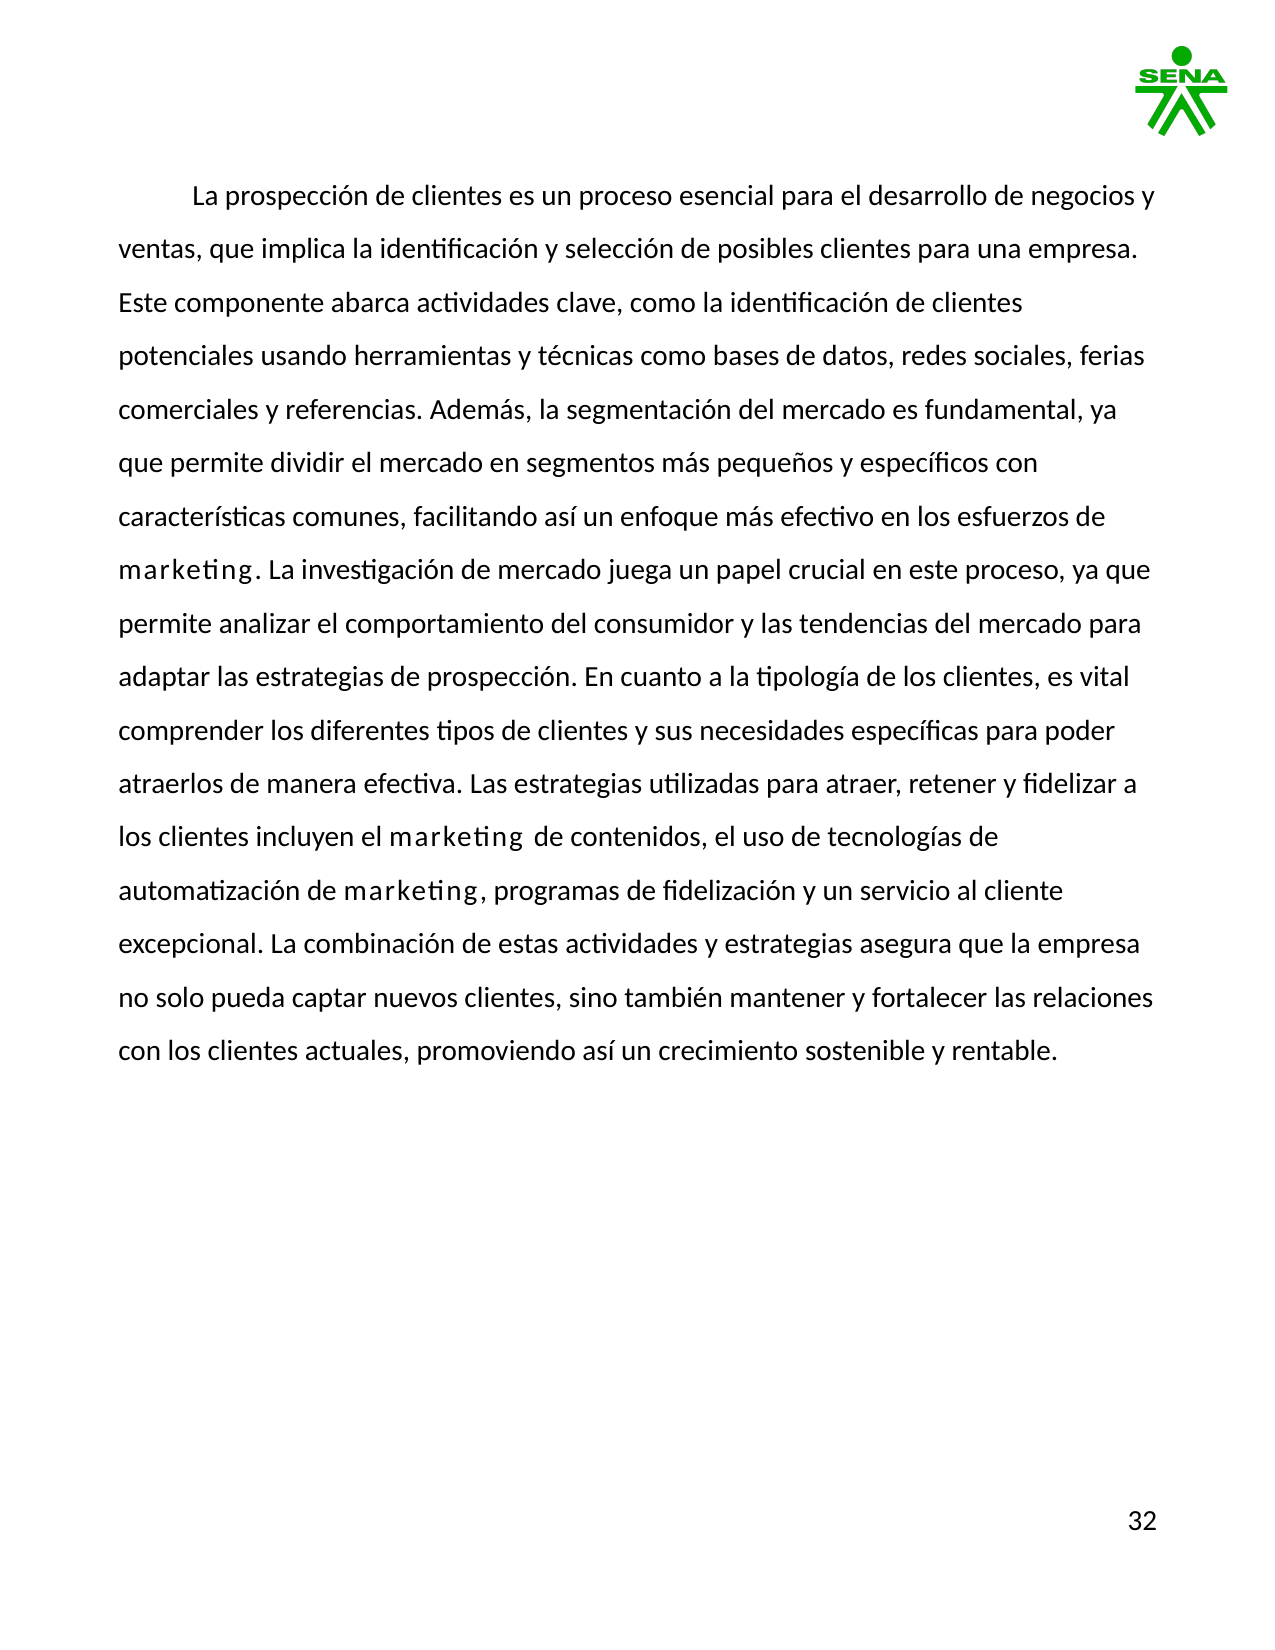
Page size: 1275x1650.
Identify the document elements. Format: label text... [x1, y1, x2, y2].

picture [1135, 46, 1228, 136]
text La prospección de clientes es un proceso esencial para el desarrollo de negocios y ventas, que implica la identificación y selección de posibles clientes para una empresa. Este componente abarca actividades clave, como la identificación de clientes potenciales usando herramientas y técnicas como bases de datos, redes sociales, ferias comerciales y referencias. Además, la segmentación del mercado es fundamental, ya que permite dividir el mercado en segmentos más pequeños y específicos con características comunes, facilitando así un enfoque más efectivo en los esfuerzos de marketing. La investigación de mercado juega un papel crucial en este proceso, ya que permite analizar el comportamiento del consumidor y las tendencias del mercado para adaptar las estrategias de prospección. En cuanto a la tipología de los clientes, es vital comprender los diferentes tipos de clientes y sus necesidades específicas para poder atraerlos de manera efectiva. Las estrategias utilizadas para atraer, retener y fidelizar a los clientes incluyen el marketing de contenidos, el uso de tecnologías de automatización de marketing, programas de fidelización y un servicio al cliente excepcional. La combinación de estas actividades y estrategias asegura que la empresa no solo pueda captar nuevos clientes, sino también mantener y fortalecer las relaciones con los clientes actuales, promoviendo así un crecimiento sostenible y rentable. [118, 177, 1157, 1068]
